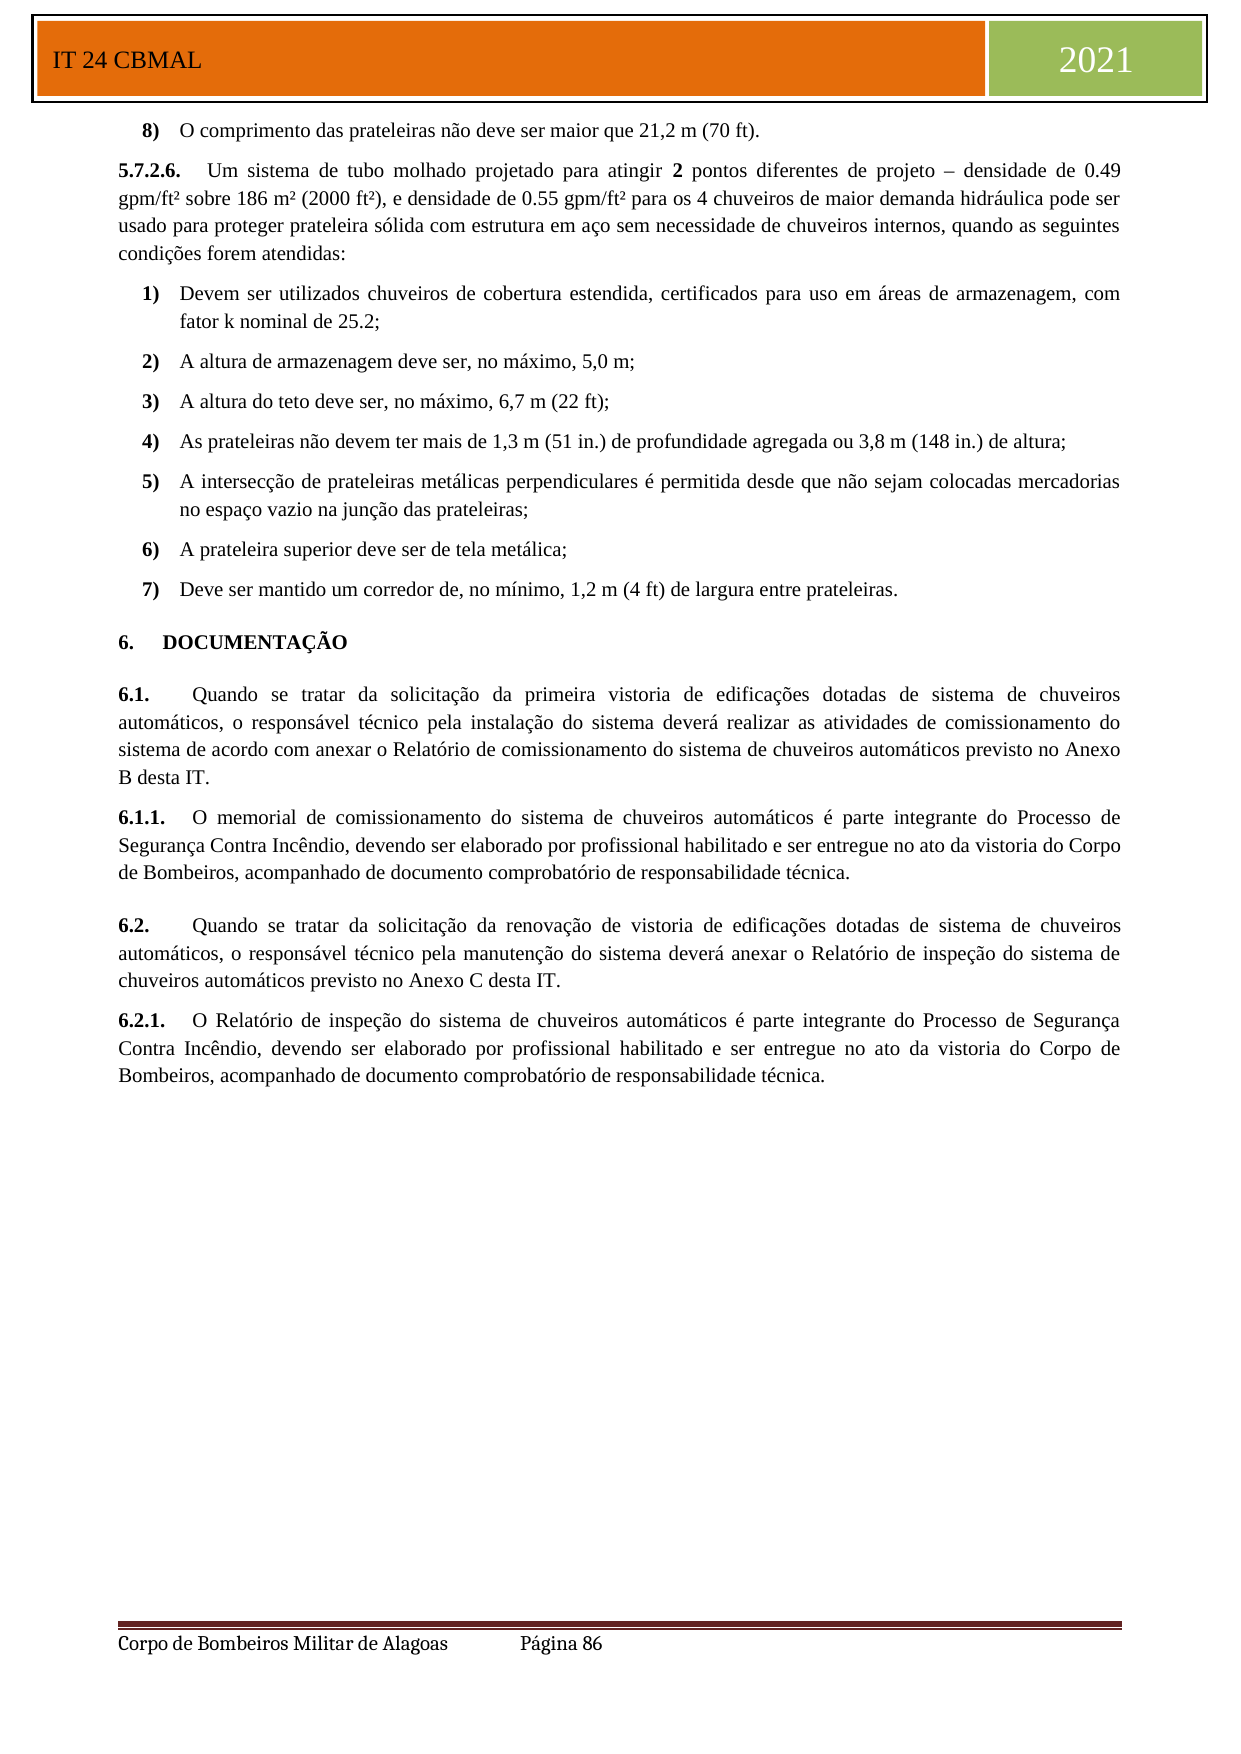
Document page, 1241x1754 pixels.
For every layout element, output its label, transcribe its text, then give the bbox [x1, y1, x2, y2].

list Devem ser utilizados chuveiros de cobertura estendida, certificados para uso em áreas de armazenagem, com fator k nominal de 25.2; [142, 281, 1122, 333]
text Um sistema de tubo molhado projetado para atingir 2 pontos diferentes de projeto – densidade de 0.49 gpm/ft² sobre 186 m² (2000 ft²), e densidade de 0.55 gpm/ft² para os 4 chuveiros de maior demanda hidráulica pode ser usado para proteger prateleira sólida com estrutura em aço sem necessidade de chuveiros internos, quando as seguintes condições forem atendidas: [118, 158, 1122, 265]
text O comprimento das prateleiras não deve ser maior que 21,2 m (70 ft). [142, 118, 1122, 142]
text Quando se tratar da solicitação da primeira vistoria de edificações dotadas de sistema de chuveiros automáticos, o responsável técnico pela instalação do sistema deverá realizar as atividades de comissionamento do sistema de acordo com anexar o Relatório de comissionamento do sistema de chuveiros automáticos previsto no Anexo B desta IT. [118, 682, 1122, 789]
text DOCUMENTAÇÃO [118, 629, 1122, 654]
text A intersecção de prateleiras metálicas perpendiculares é permitida desde que não sejam colocadas mercadorias no espaço vazio na junção das prateleiras; [142, 469, 1122, 521]
text Deve ser mantido um corredor de, no mínimo, 1,2 m (4 ft) de largura entre prateleiras. [142, 577, 1122, 601]
text A altura do teto deve ser, no máximo, 6,7 m (22 ft); [142, 389, 1122, 413]
text A prateleira superior deve ser de tela metálica; [142, 537, 1122, 561]
text O Relatório de inspeção do sistema de chuveiros automáticos é parte integrante do Processo de Segurança Contra Incêndio, devendo ser elaborado por profissional habilitado e ser entregue no ato da vistoria do Corpo de Bombeiros, acompanhado de documento comprobatório de responsabilidade técnica. [118, 1008, 1122, 1087]
text A altura de armazenagem deve ser, no máximo, 5,0 m; [142, 349, 1122, 373]
text As prateleiras não devem ter mais de 1,3 m (51 in.) de profundidade agregada ou 3,8 m (148 in.) de altura; [142, 429, 1122, 453]
text O memorial de comissionamento do sistema de chuveiros automáticos é parte integrante do Processo de Segurança Contra Incêndio, devendo ser elaborado por profissional habilitado e ser entregue no ato da vistoria do Corpo de Bombeiros, acompanhado de documento comprobatório de responsabilidade técnica. [118, 805, 1122, 884]
text Quando se tratar da solicitação da renovação de vistoria de edificações dotadas de sistema de chuveiros automáticos, o responsável técnico pela manutenção do sistema deverá anexar o Relatório de inspeção do sistema de chuveiros automáticos previsto no Anexo C desta IT. [118, 913, 1122, 992]
